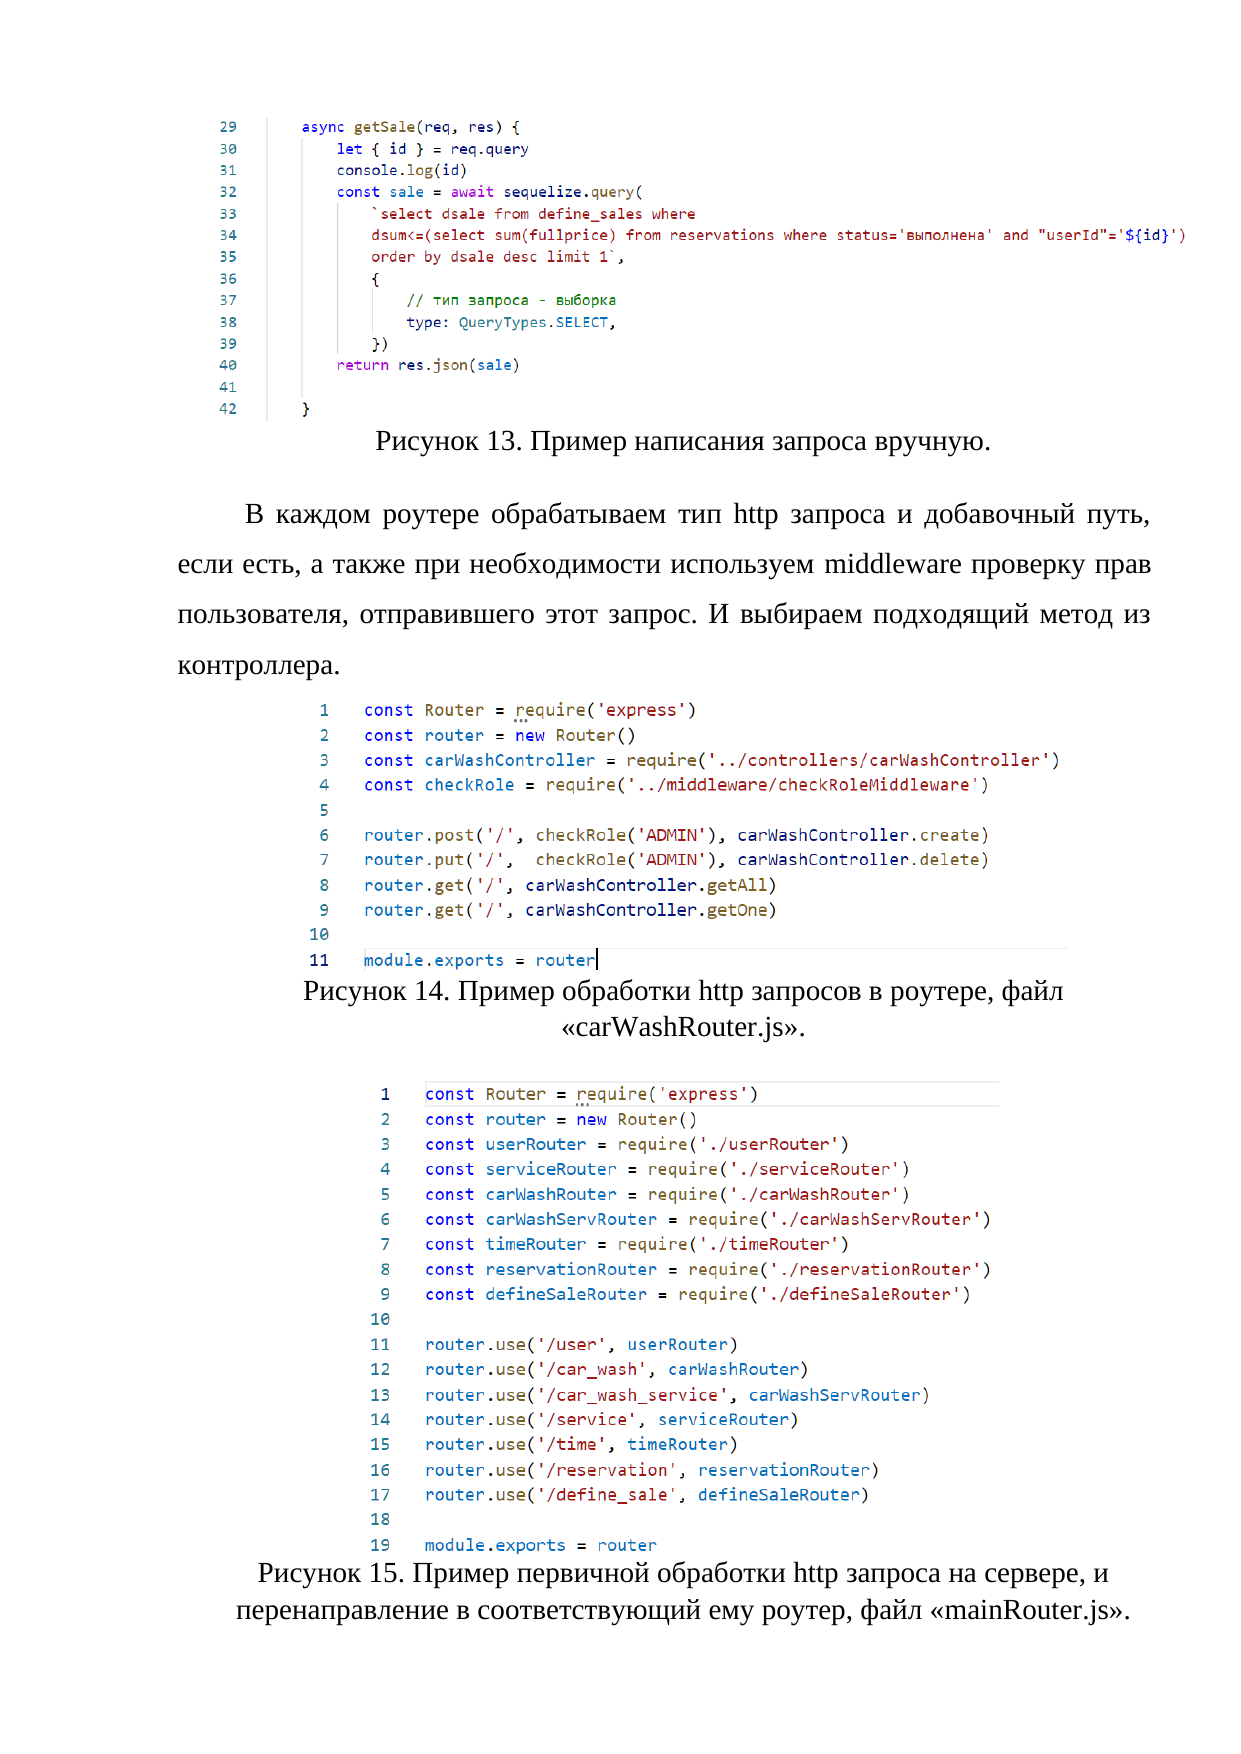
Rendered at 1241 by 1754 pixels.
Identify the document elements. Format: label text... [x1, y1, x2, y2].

text В каждом роутере обрабатываем тип http запроса и добавочный путь, если есть, а также при необходимости используем middleware проверку прав пользователя, отправившего этот запрос. И выбираем подходящий метод из контроллера. [177, 496, 1152, 680]
picture [367, 1081, 1000, 1554]
text Рисунок 13. Пример написания запроса вручную. [215, 423, 1152, 457]
text Рисунок 14. Пример обработки http запросов в роутере, файл «carWashRouter.js». [215, 973, 1152, 1042]
picture [214, 118, 1190, 422]
text Рисунок 15. Пример первичной обработки http запроса на сервере, и перенаправление в соответствующий ему роутер, файл «mainRouter.js». [215, 1556, 1152, 1625]
picture [306, 697, 1068, 970]
